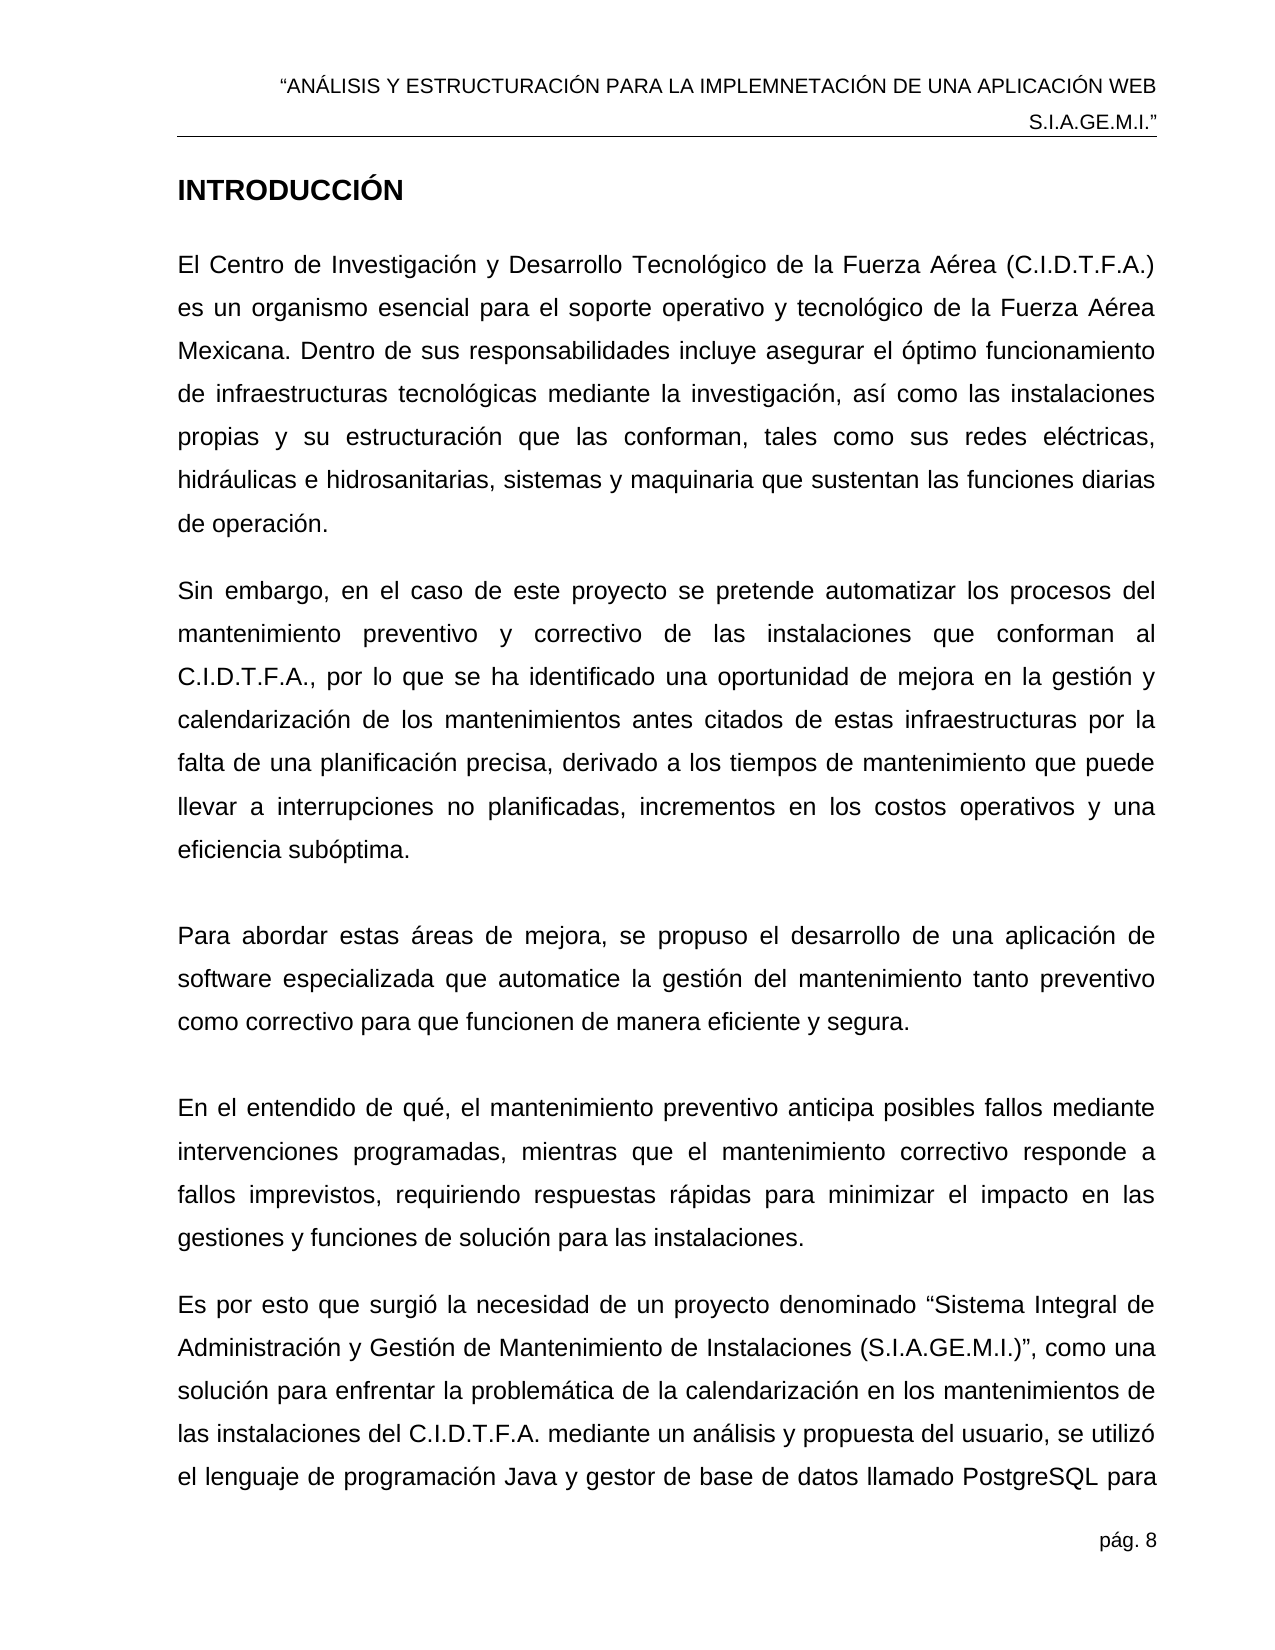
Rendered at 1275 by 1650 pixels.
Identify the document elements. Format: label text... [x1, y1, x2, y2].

text En el entendido de qué, el mantenimiento preventivo anticipa posibles fallos mediante intervenciones programadas, mientras que el mantenimiento correctivo responde a fallos imprevistos, requiriendo respuestas rápidas para minimizar el impacto en las gestiones y funciones de solución para las instalaciones. [177, 1093, 1157, 1251]
text Sin embargo, en el caso de este proyecto se pretende automatizar los procesos del mantenimiento preventivo y correctivo de las instalaciones que conforman al C.I.D.T.F.A., por lo que se ha identificado una oportunidad de mejora en la gestión y calendarización de los mantenimientos antes citados de estas infraestructuras por la falta de una planificación precisa, derivado a los tiempos de mantenimiento que puede llevar a interrupciones no planificadas, incrementos en los costos operativos y una eficiencia subóptima. [177, 576, 1157, 863]
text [177, 1290, 1157, 1491]
subtitle INTRODUCCIÓN [177, 173, 1157, 207]
text El Centro de Investigación y Desarrollo Tecnológico de la Fuerza Aérea (C.I.D.T.F.A.) es un organismo esencial para el soporte operativo y tecnológico de la Fuerza Aérea Mexicana. Dentro de sus responsabilidades incluye asegurar el óptimo funcionamiento de infraestructuras tecnológicas mediante la investigación, así como las instalaciones propias y su estructuración que las conforman, tales como sus redes eléctricas, hidráulicas e hidrosanitarias, sistemas y maquinaria que sustentan las funciones diarias de operación. [177, 250, 1157, 537]
text Para abordar estas áreas de mejora, se propuso el desarrollo de una aplicación de software especializada que automatice la gestión del mantenimiento tanto preventivo como correctivo para que funcionen de manera eficiente y segura. [177, 921, 1157, 1036]
